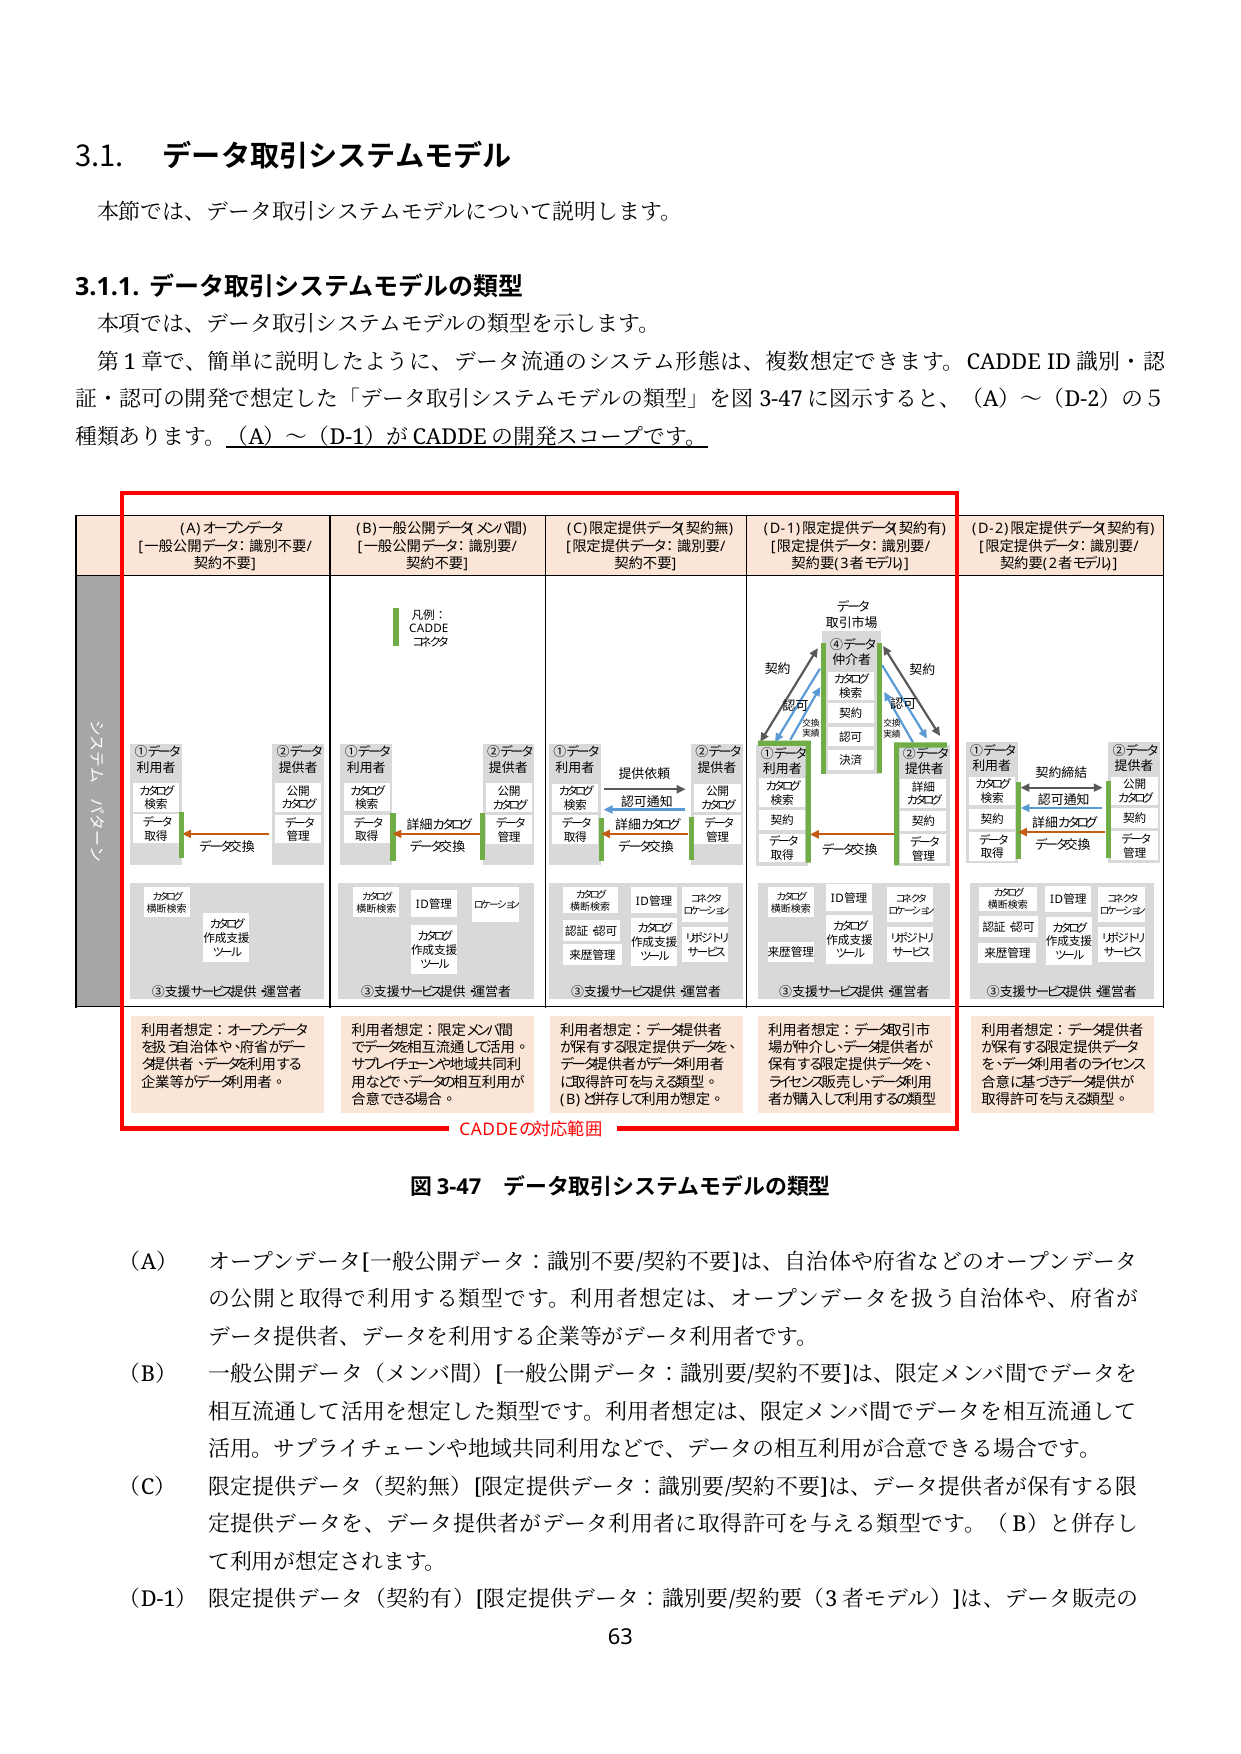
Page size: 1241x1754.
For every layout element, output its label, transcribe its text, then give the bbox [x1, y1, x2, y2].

subtitle データ取引システムモデル [75, 116, 1165, 191]
subtitle データ取引システムモデルの類型 [75, 266, 1165, 303]
list （A） オープンデータ[一般公開データ：識別不要/契約不要]は、自治体や府省などのオープンデータの公開と取得で利用する類型です。利用者想定は、オープンデータを扱う自治体や、府省がデータ提供者、データを利用する企業等がデータ利用者です。 [119, 1241, 1138, 1353]
list （C） 限定提供データ（契約無）[限定提供データ：識別要/契約不要]は、データ提供者が保有する限定提供データを、データ提供者がデータ利用者に取得許可を与える類型です。（B）と併存して利用が想定されます。 [119, 1466, 1138, 1578]
list （B） 一般公開データ（メンバ間）[一般公開データ：識別要/契約不要]は、限定メンバ間でデータを相互流通して活用を想定した類型です。利用者想定は、限定メンバ間でデータを相互流通して活用。サプライチェーンや地域共同利用などで、データの相互利用が合意できる場合です。 [119, 1353, 1138, 1466]
text 本節では、データ取引システムモデルについて説明します。 [75, 191, 1165, 228]
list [119, 1578, 1138, 1616]
text 本項では、データ取引システムモデルの類型を示します。 [75, 303, 1165, 341]
